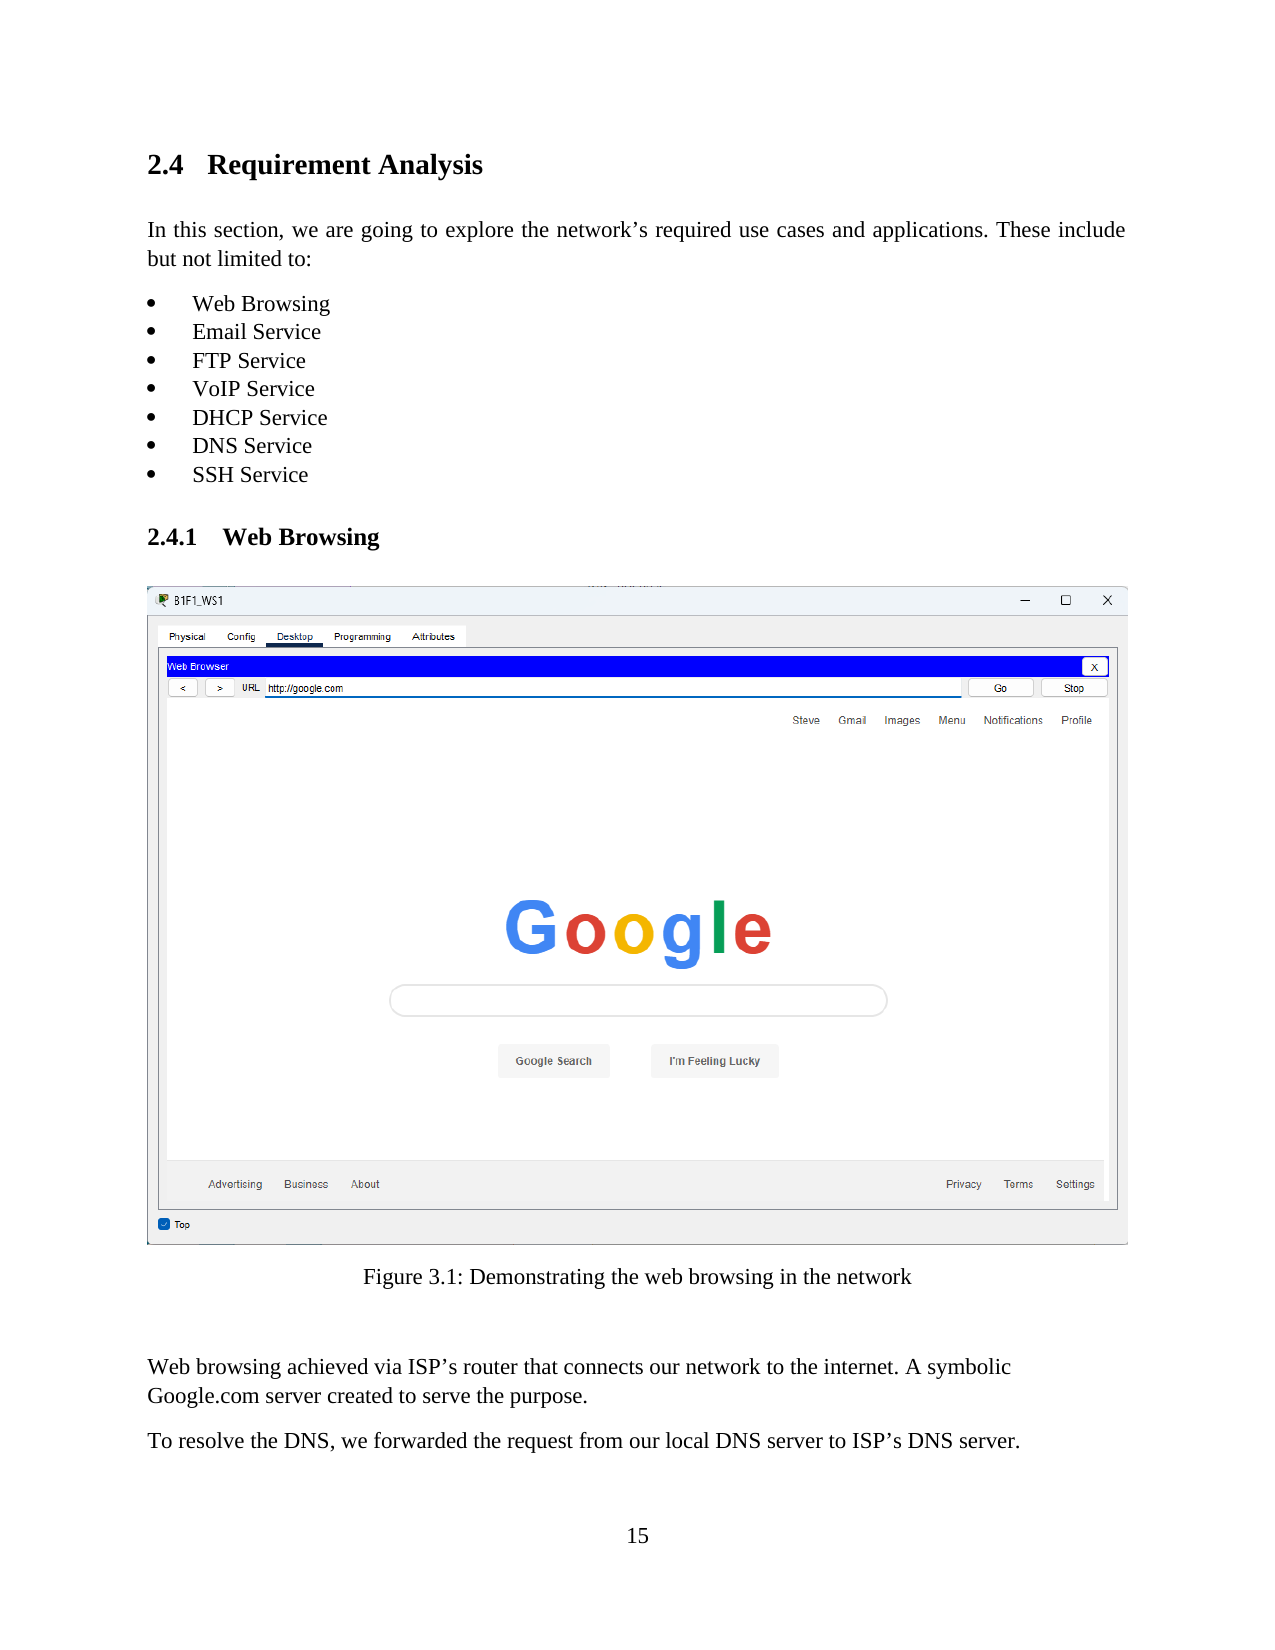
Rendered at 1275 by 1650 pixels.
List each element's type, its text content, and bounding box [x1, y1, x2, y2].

list DNS Service [147, 432, 1128, 458]
list DHCP Service [147, 404, 1128, 430]
text In this section, we are going to explore the network’s required use cases and applications. These include but not limited to: [147, 216, 1128, 271]
list Email Service [147, 318, 1128, 345]
list FTP Service [147, 347, 1128, 373]
text Web browsing achieved via ISP’s router that connects our network to the internet. A symbolic Google.com server created to serve the purpose. [147, 1353, 1128, 1408]
list SSH Service [147, 461, 1128, 487]
text Figure 3.1: Demonstrating the web browsing in the network [147, 1263, 1128, 1289]
text To resolve the DNS, we forwarded the request from our local DNS server to ISP’s DNS server. [147, 1427, 1128, 1453]
list Web Browsing [147, 290, 1128, 316]
subtitle Requirement Analysis [147, 147, 1128, 181]
subtitle Web Browsing [147, 522, 1128, 551]
picture [147, 586, 1128, 1245]
list VoIP Service [147, 375, 1128, 402]
